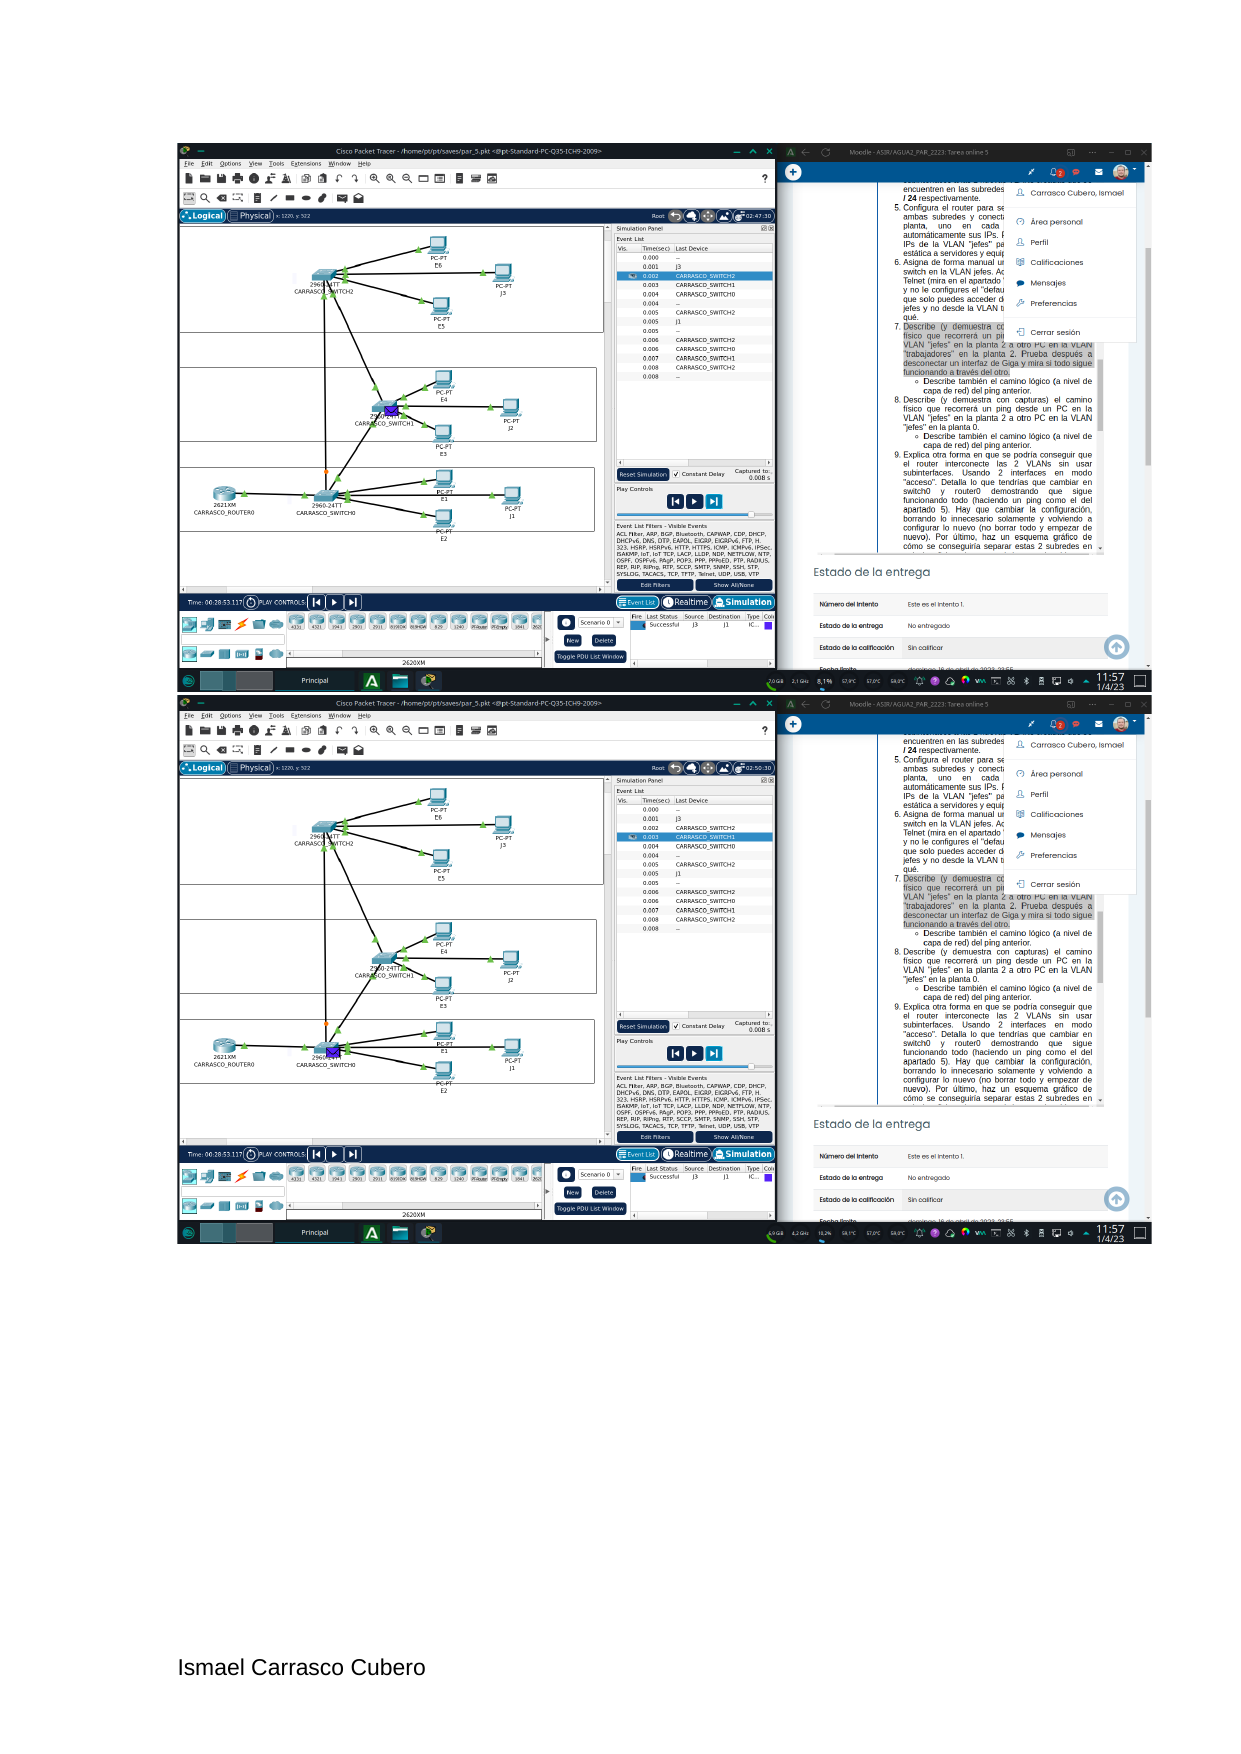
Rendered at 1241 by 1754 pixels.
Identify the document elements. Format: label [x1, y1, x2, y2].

picture [177, 695, 1152, 1244]
picture [177, 143, 1152, 692]
